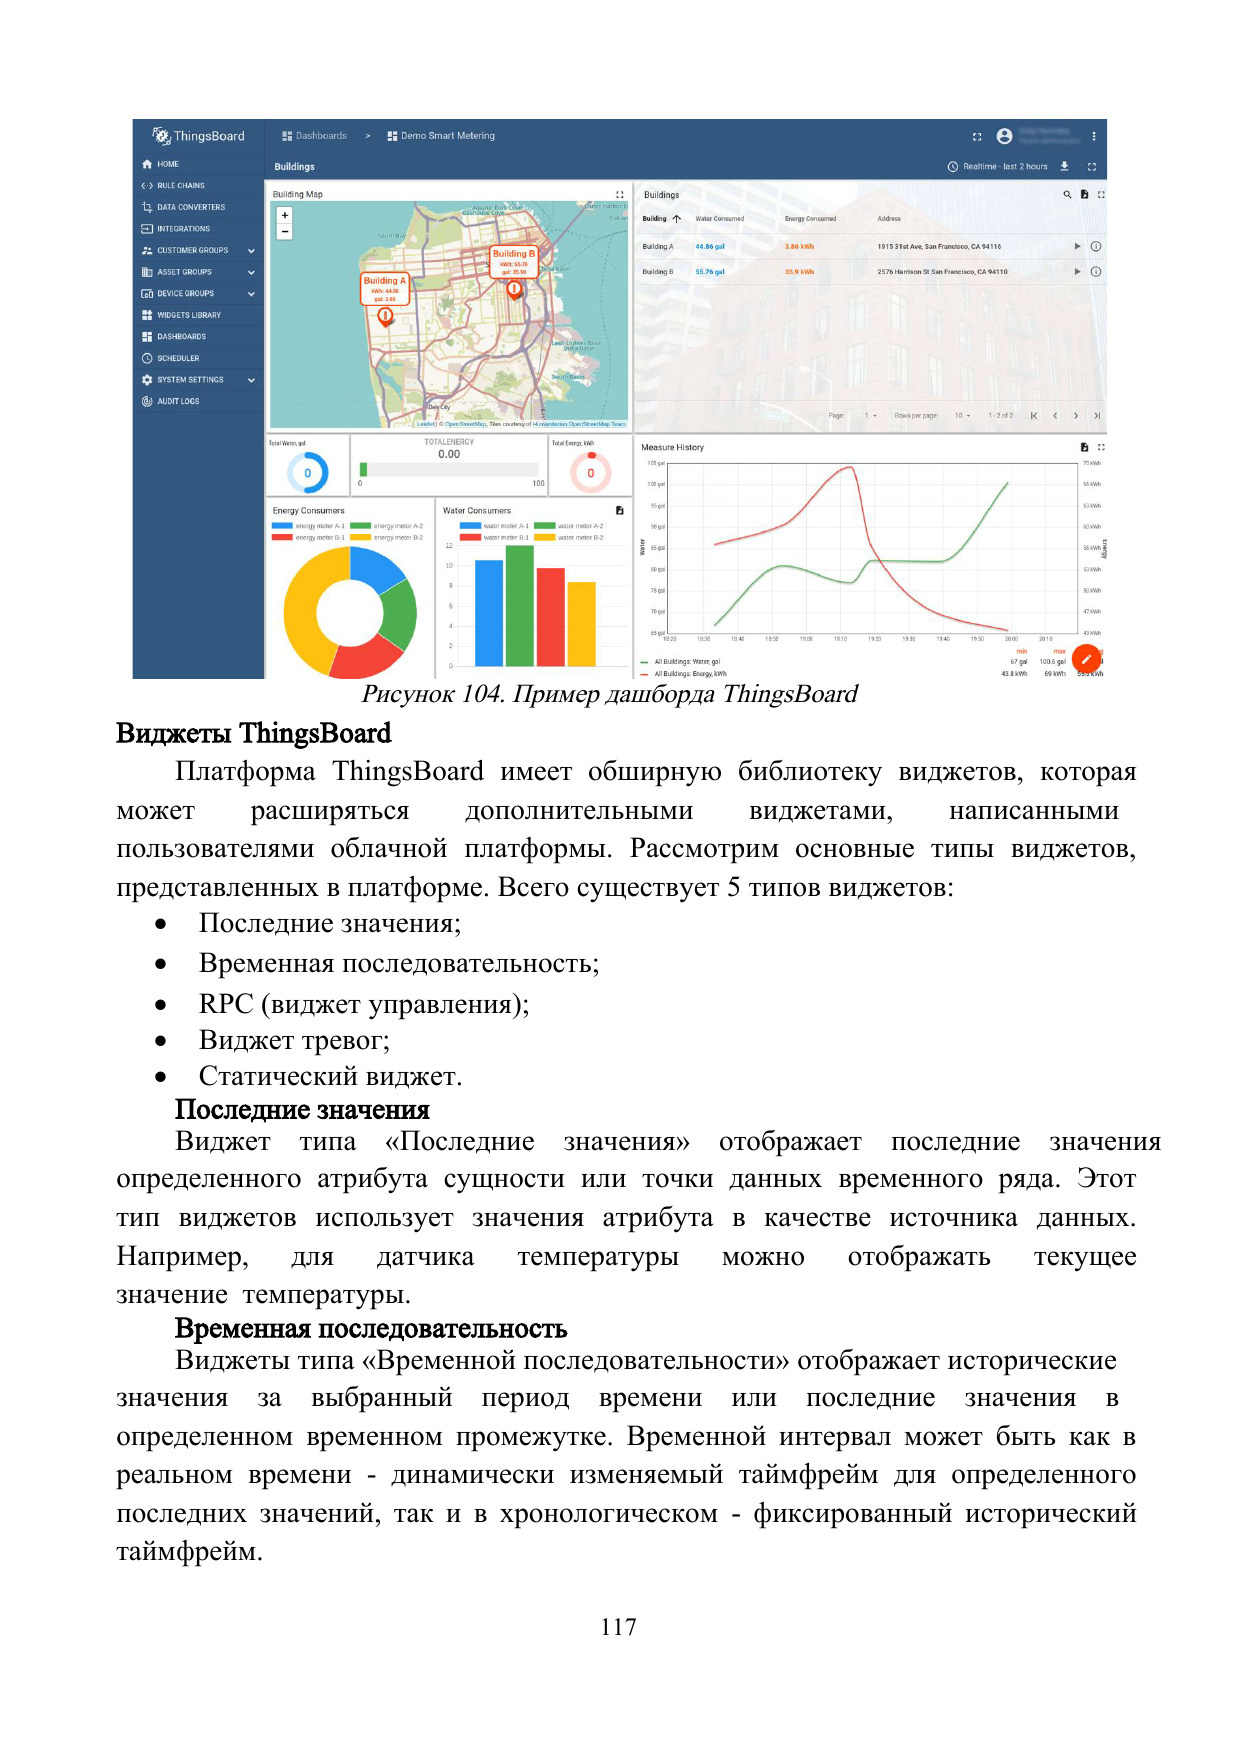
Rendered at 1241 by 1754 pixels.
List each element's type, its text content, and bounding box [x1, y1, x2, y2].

text  Временная последовательность;  RPC (виджет управления); [153, 940, 1137, 1021]
text 117 [599, 1613, 1188, 1641]
text определенного атрибута сущности или точки данных временного ряда. Этот тип виджетов использует значения атрибута в качестве источника данных. Например, для датчика температуры можно отображать текущее значение температуры. [116, 1157, 1137, 1311]
text Виджет типа «Последние значения» отображает последние значения [175, 1125, 1188, 1157]
text Рисунок 104. Пример дашборда ThingsBoard Виджеты ThingsBoard [116, 671, 1137, 750]
text Виджеты типа «Временной последовательности» отображает исторические [175, 1343, 1188, 1376]
text  Последние значения; [153, 904, 1188, 940]
text Последние значения [175, 1092, 1188, 1125]
text Временная последовательность [175, 1311, 1188, 1343]
text  Статический виджет. [153, 1057, 1188, 1092]
text значения за выбранный период времени или последние значения в определенном временном промежутке. Временной интервал может быть как в реальном времени - динамически изменяемый таймфрейм для определенного последних значений, так и в хронологическом - фиксированный исторический таймфрейм. [116, 1376, 1137, 1568]
text Платформа ThingsBoard имеет обширную библиотеку виджетов, которая может расширяться дополнительными виджетами, написанными пользователями облачной платформы. Рассмотрим основные типы виджетов, представленных в платформе. Всего существует 5 типов виджетов: [116, 750, 1137, 904]
picture [132, 119, 1108, 679]
text  Виджет тревог; [153, 1021, 1188, 1057]
